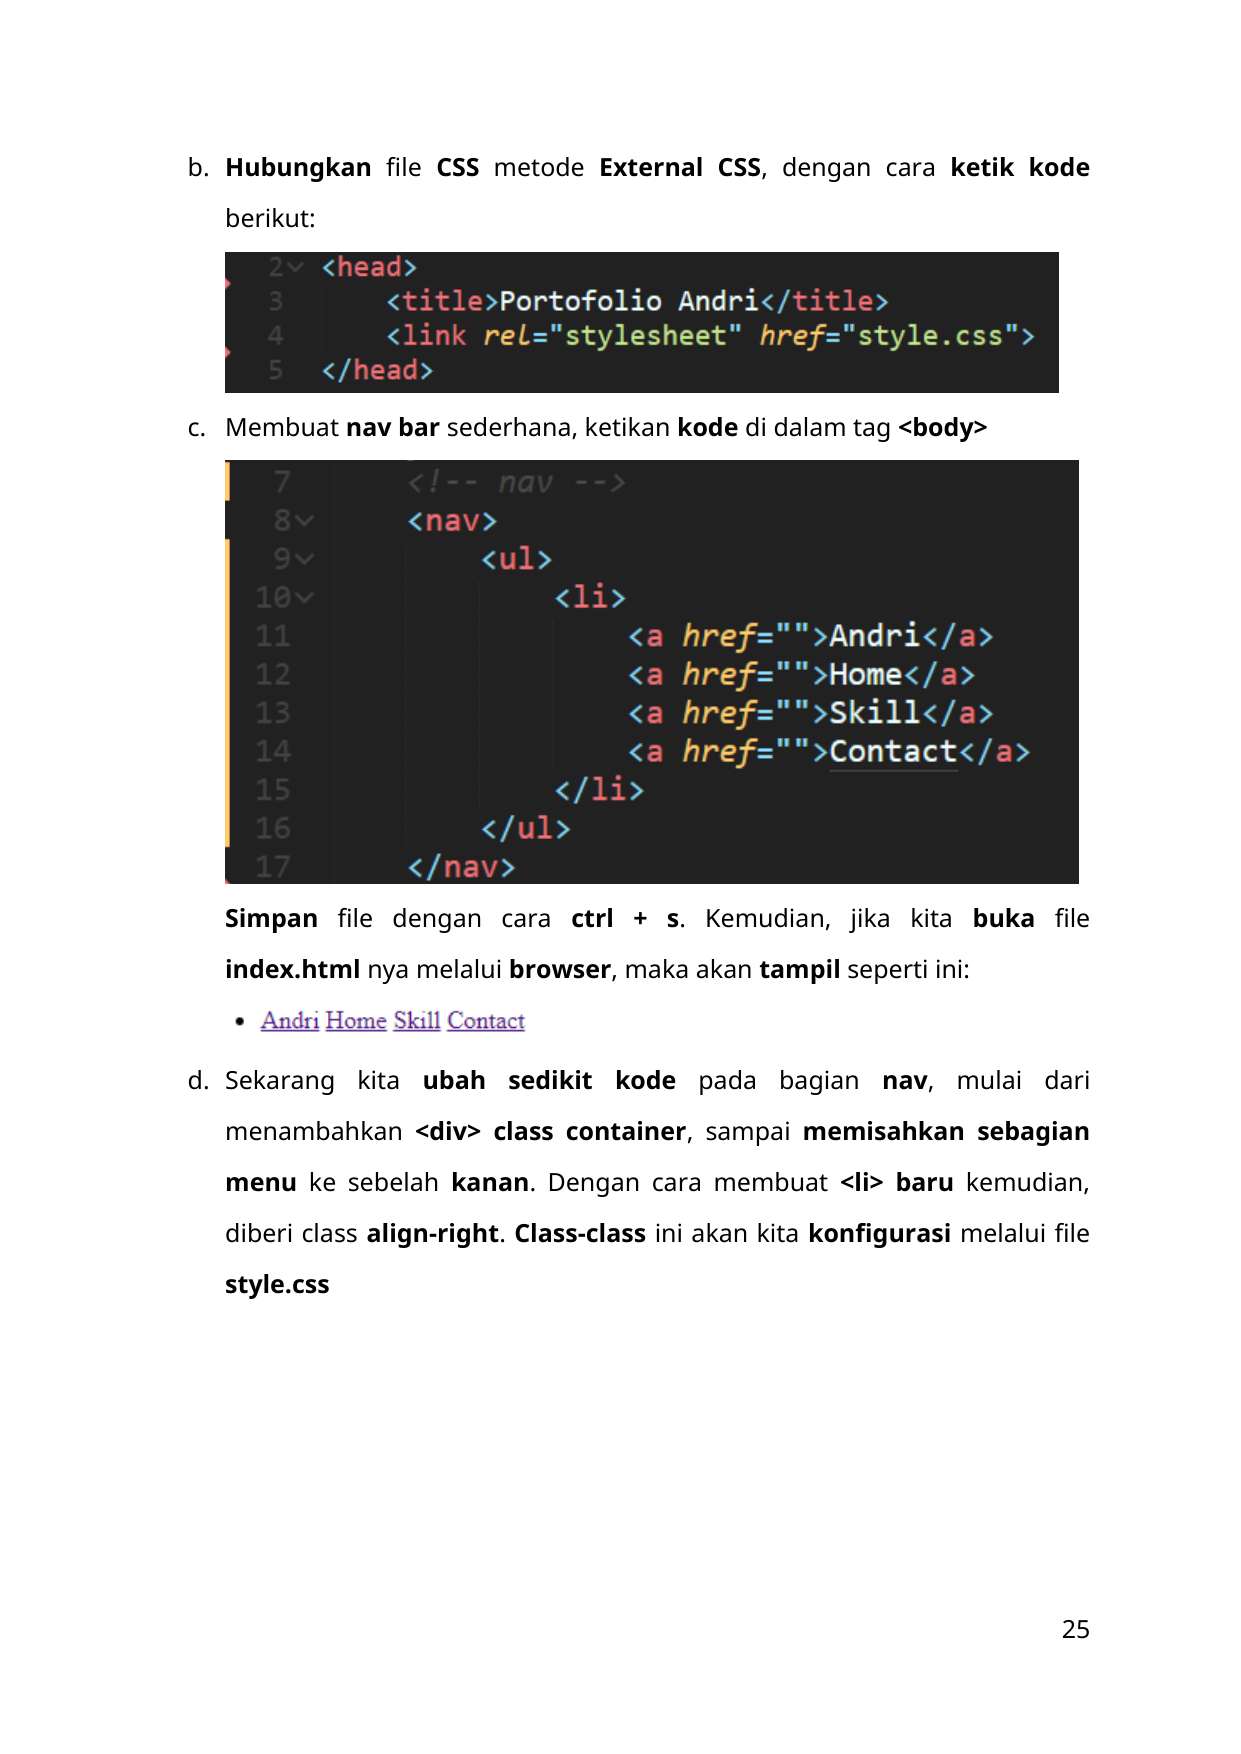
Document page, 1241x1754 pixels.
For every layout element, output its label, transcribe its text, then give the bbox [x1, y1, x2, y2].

list Simpan file dengan cara ctrl + s. Kemudian, jika kita buka file index.html nya melalui browser, maka akan tampil seperti ini: [225, 901, 1090, 986]
picture [225, 1003, 598, 1046]
list Sekarang kita ubah sedikit kode pada bagian nav, mulai dari menambahkan <div> class container, sampai memisahkan sebagian menu ke sebelah kanan. Dengan cara membuat <li> baru kemudian, diberi class align-right. Class-class ini akan kita konfigurasi melalui file style.css [187, 1063, 1090, 1301]
list Membuat nav bar sederhana, ketikan kode di dalam tag <body> [187, 409, 1090, 443]
list Hubungkan file CSS metode External CSS, dengan cara ketik kode berikut: [187, 150, 1090, 235]
picture [225, 252, 1059, 393]
picture [225, 460, 1079, 884]
